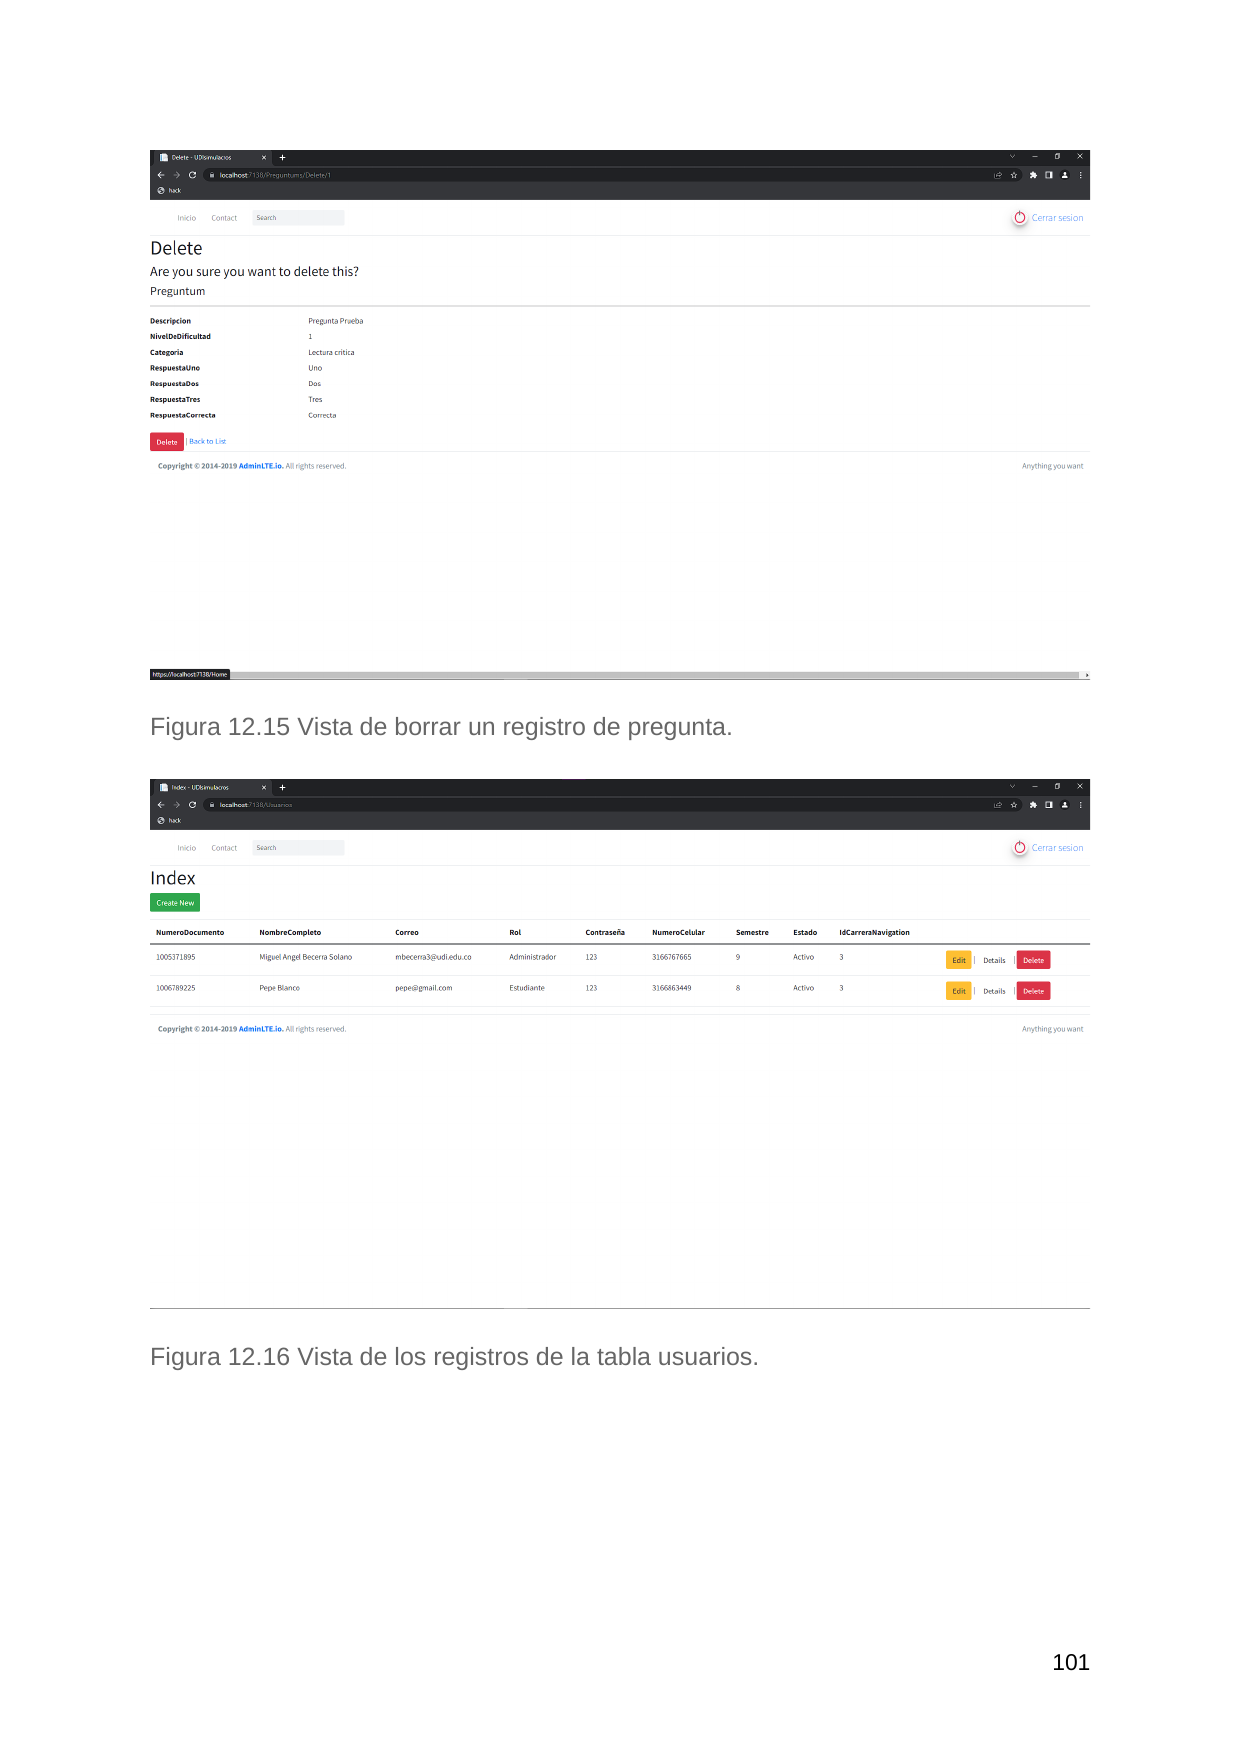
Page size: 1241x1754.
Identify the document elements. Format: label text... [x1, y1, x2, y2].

subtitle Figura 12.15 Vista de borrar un registro de pregunta. [150, 712, 1090, 741]
picture [150, 779, 1091, 1309]
picture [150, 150, 1091, 680]
subtitle Figura 12.16 Vista de los registros de la tabla usuarios. [150, 1342, 1090, 1370]
